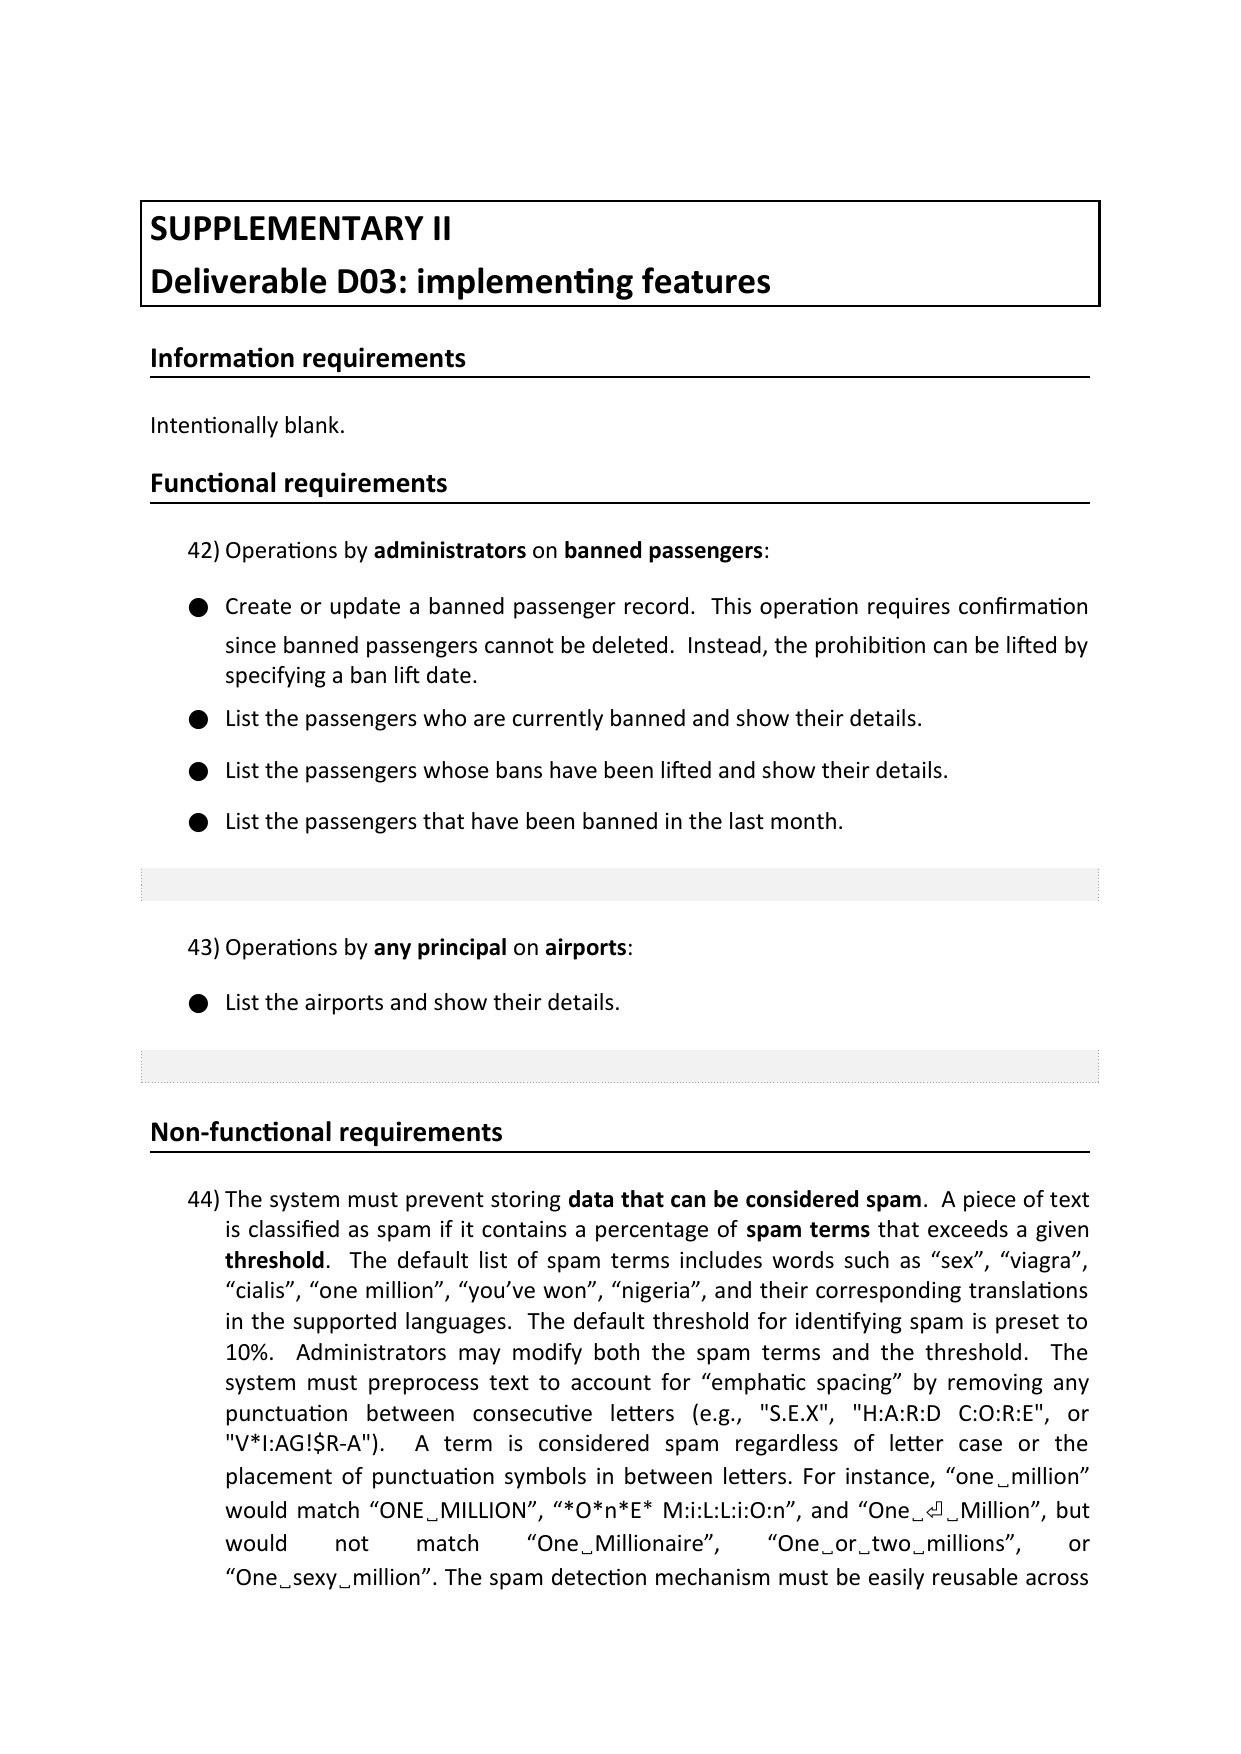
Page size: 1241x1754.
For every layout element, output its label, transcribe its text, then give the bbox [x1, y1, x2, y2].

text Intentionally blank. [150, 409, 1090, 439]
subtitle Information requirements [150, 339, 1090, 376]
list Operations by any principal on airports: [187, 931, 1090, 961]
list List the passengers who are currently banned and show their details. [187, 690, 1090, 741]
list List the airports and show their details. [187, 974, 1090, 1025]
list List the passengers whose bans have been lifted and show their details. [187, 741, 1090, 792]
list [187, 1183, 1090, 1592]
list Operations by administrators on banned passengers: [187, 534, 1090, 565]
subtitle Functional requirements [150, 464, 1090, 502]
subtitle SUPPLEMENTARY II Deliverable D03: implementing features [142, 202, 1098, 305]
subtitle Non-functional requirements [150, 1113, 1090, 1151]
list List the passengers that have been banned in the last month. [187, 792, 1090, 843]
list Create or update a banned passenger record. This operation requires confirmation since banned passengers cannot be deleted. Instead, the prohibition can be lifted by specifying a ban lift date. [187, 577, 1090, 690]
